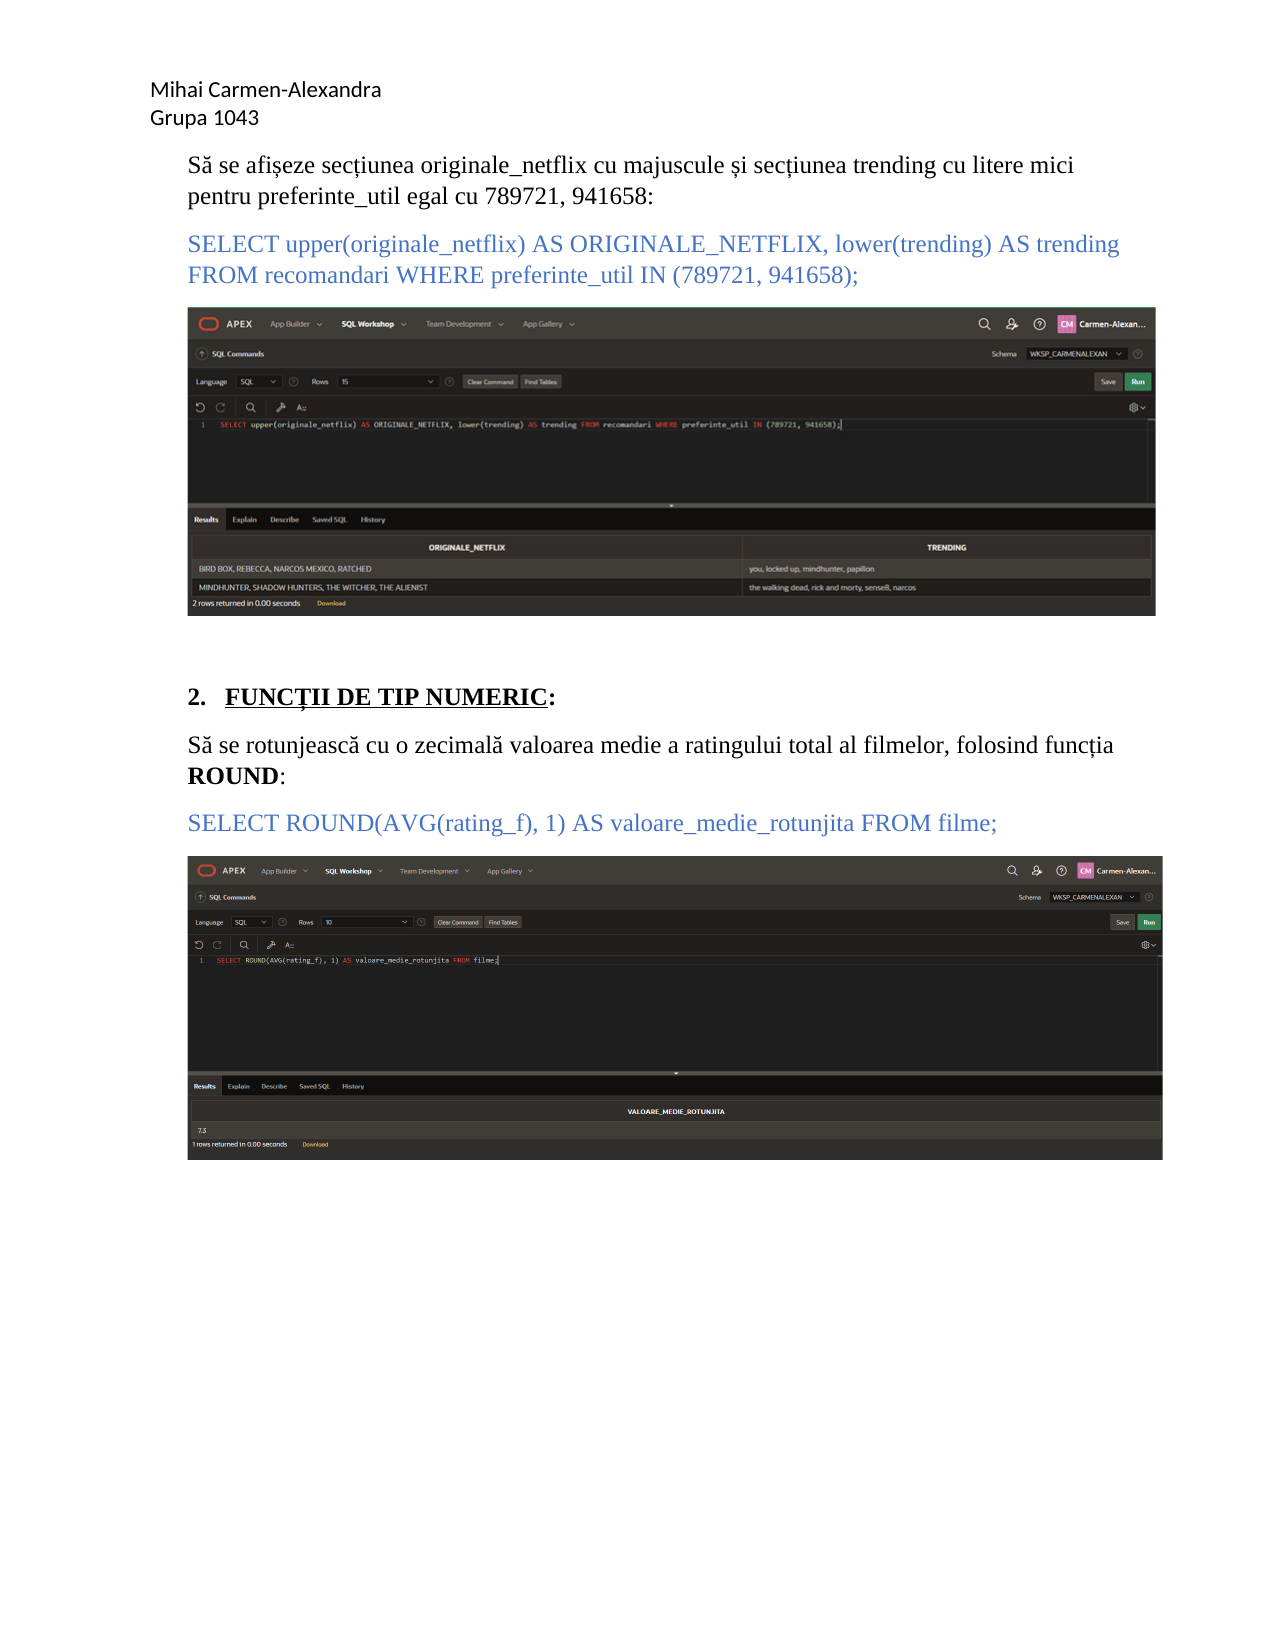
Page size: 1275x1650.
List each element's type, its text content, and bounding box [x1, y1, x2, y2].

text Să se afișeze secțiunea originale_netflix cu majuscule și secțiunea trending cu litere mici pentru preferinte_util egal cu 789721, 941658: [187, 150, 1125, 210]
text SELECT upper(originale_netflix) AS ORIGINALE_NETFLIX, lower(trending) AS trending FROM recomandari WHERE preferinte_util IN (789721, 941658); [187, 229, 1125, 288]
picture [187, 307, 1156, 616]
text Să se rotunjească cu o zecimală valoarea medie a ratingului total al filmelor, folosind funcția ROUND: [187, 730, 1125, 789]
list FUNCȚII DE TIP NUMERIC: [187, 682, 1125, 711]
picture [187, 856, 1163, 1160]
text SELECT ROUND(AVG(rating_f), 1) AS valoare_medie_rotunjita FROM filme; [187, 808, 1125, 837]
